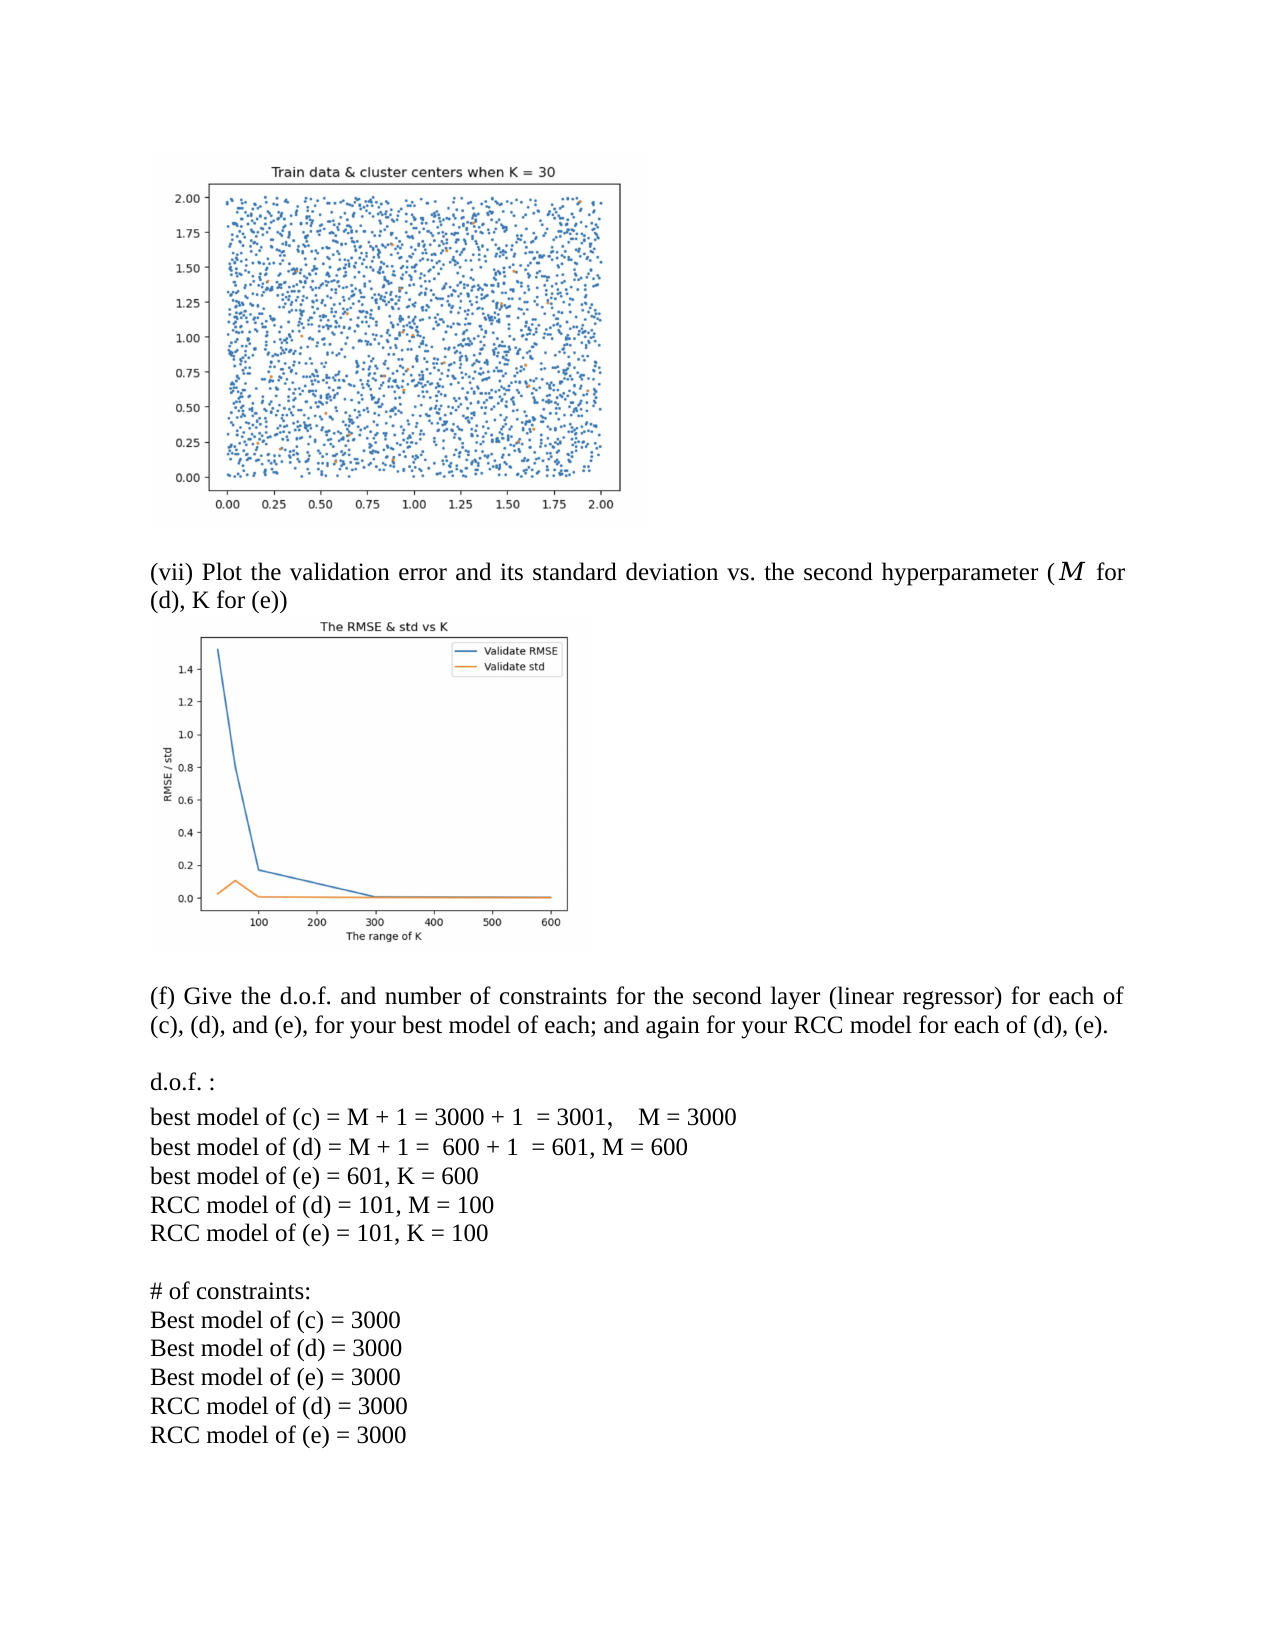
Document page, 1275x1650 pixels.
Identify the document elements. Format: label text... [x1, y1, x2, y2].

text d.o.f. : [150, 1067, 1125, 1096]
text RCC model of (d) = 3000 [150, 1391, 1125, 1420]
text Best model of (c) = 3000 [150, 1305, 1125, 1333]
picture [150, 150, 648, 527]
text # of constraints: [150, 1276, 1125, 1305]
text (f) Give the d.o.f. and number of constraints for the second layer (linear regressor) for each of (c), (d), and (e), for your best model of each; and again for your RCC model for each of (d), (e). [150, 981, 1125, 1039]
picture [150, 614, 593, 953]
text RCC model of (e) = 3000 [150, 1420, 1125, 1448]
text best model of (d) = M + 1 = 600 + 1 = 601, M = 600 [150, 1132, 1125, 1161]
text best model of (e) = 601, K = 600 [150, 1161, 1125, 1190]
text best model of (c) = M + 1 = 3000 + 1 = 3001， M = 3000 [150, 1096, 1125, 1132]
text RCC model of (d) = 101, M = 100 [150, 1190, 1125, 1218]
text Best model of (e) = 3000 [150, 1362, 1125, 1391]
text Best model of (d) = 3000 [150, 1333, 1125, 1362]
text (vii) Plot the validation error and its standard deviation vs. the second hyperparameter (𝑀 for (d), K for (e)) [150, 555, 1125, 614]
text RCC model of (e) = 101, K = 100 [150, 1218, 1125, 1247]
